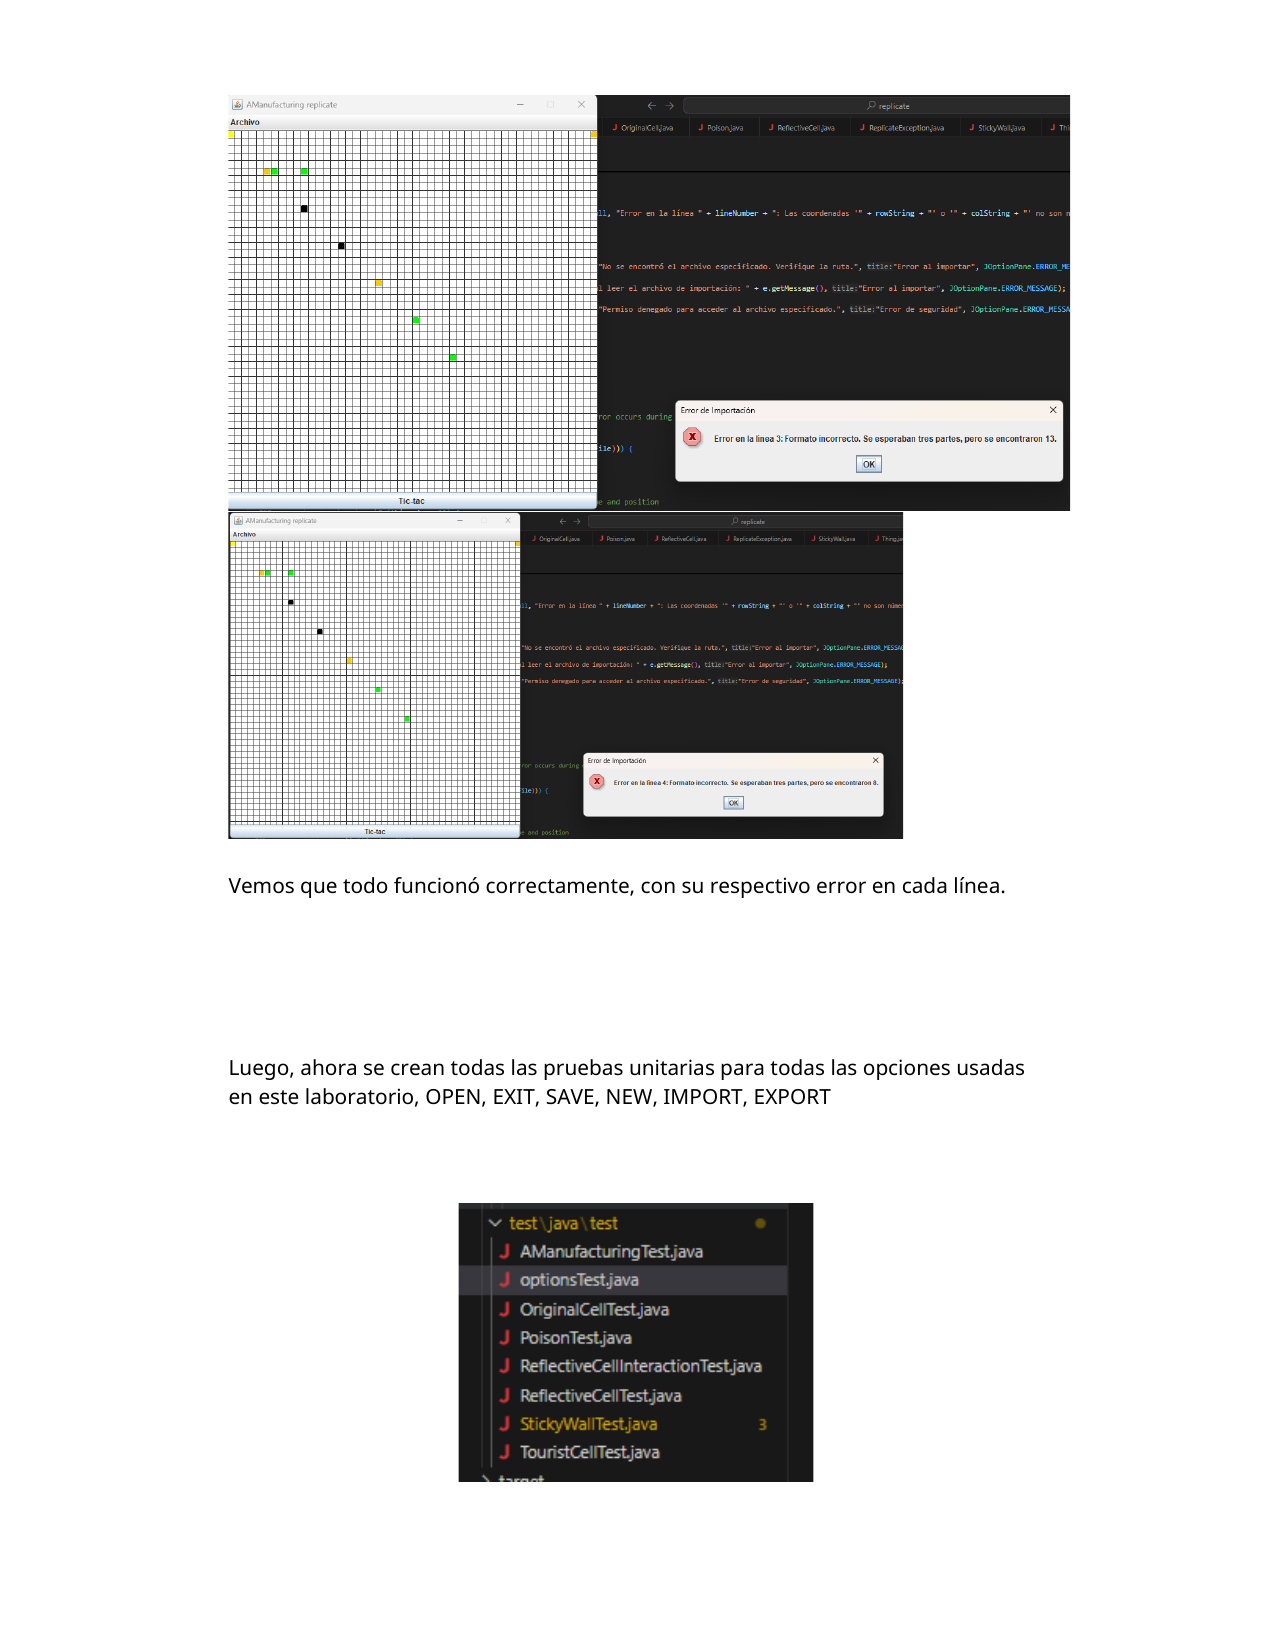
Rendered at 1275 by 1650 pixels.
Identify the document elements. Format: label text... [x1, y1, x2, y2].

picture [228, 95, 1071, 511]
text Luego, ahora se crean todas las pruebas unitarias para todas las opciones usadas en este laboratorio, OPEN, EXIT, SAVE, NEW, IMPORT, EXPORT [228, 1053, 1043, 1111]
text Vemos que todo funcionó correctamente, con su respectivo error en cada línea. [228, 871, 1043, 899]
picture [458, 1203, 814, 1482]
picture [228, 512, 904, 839]
